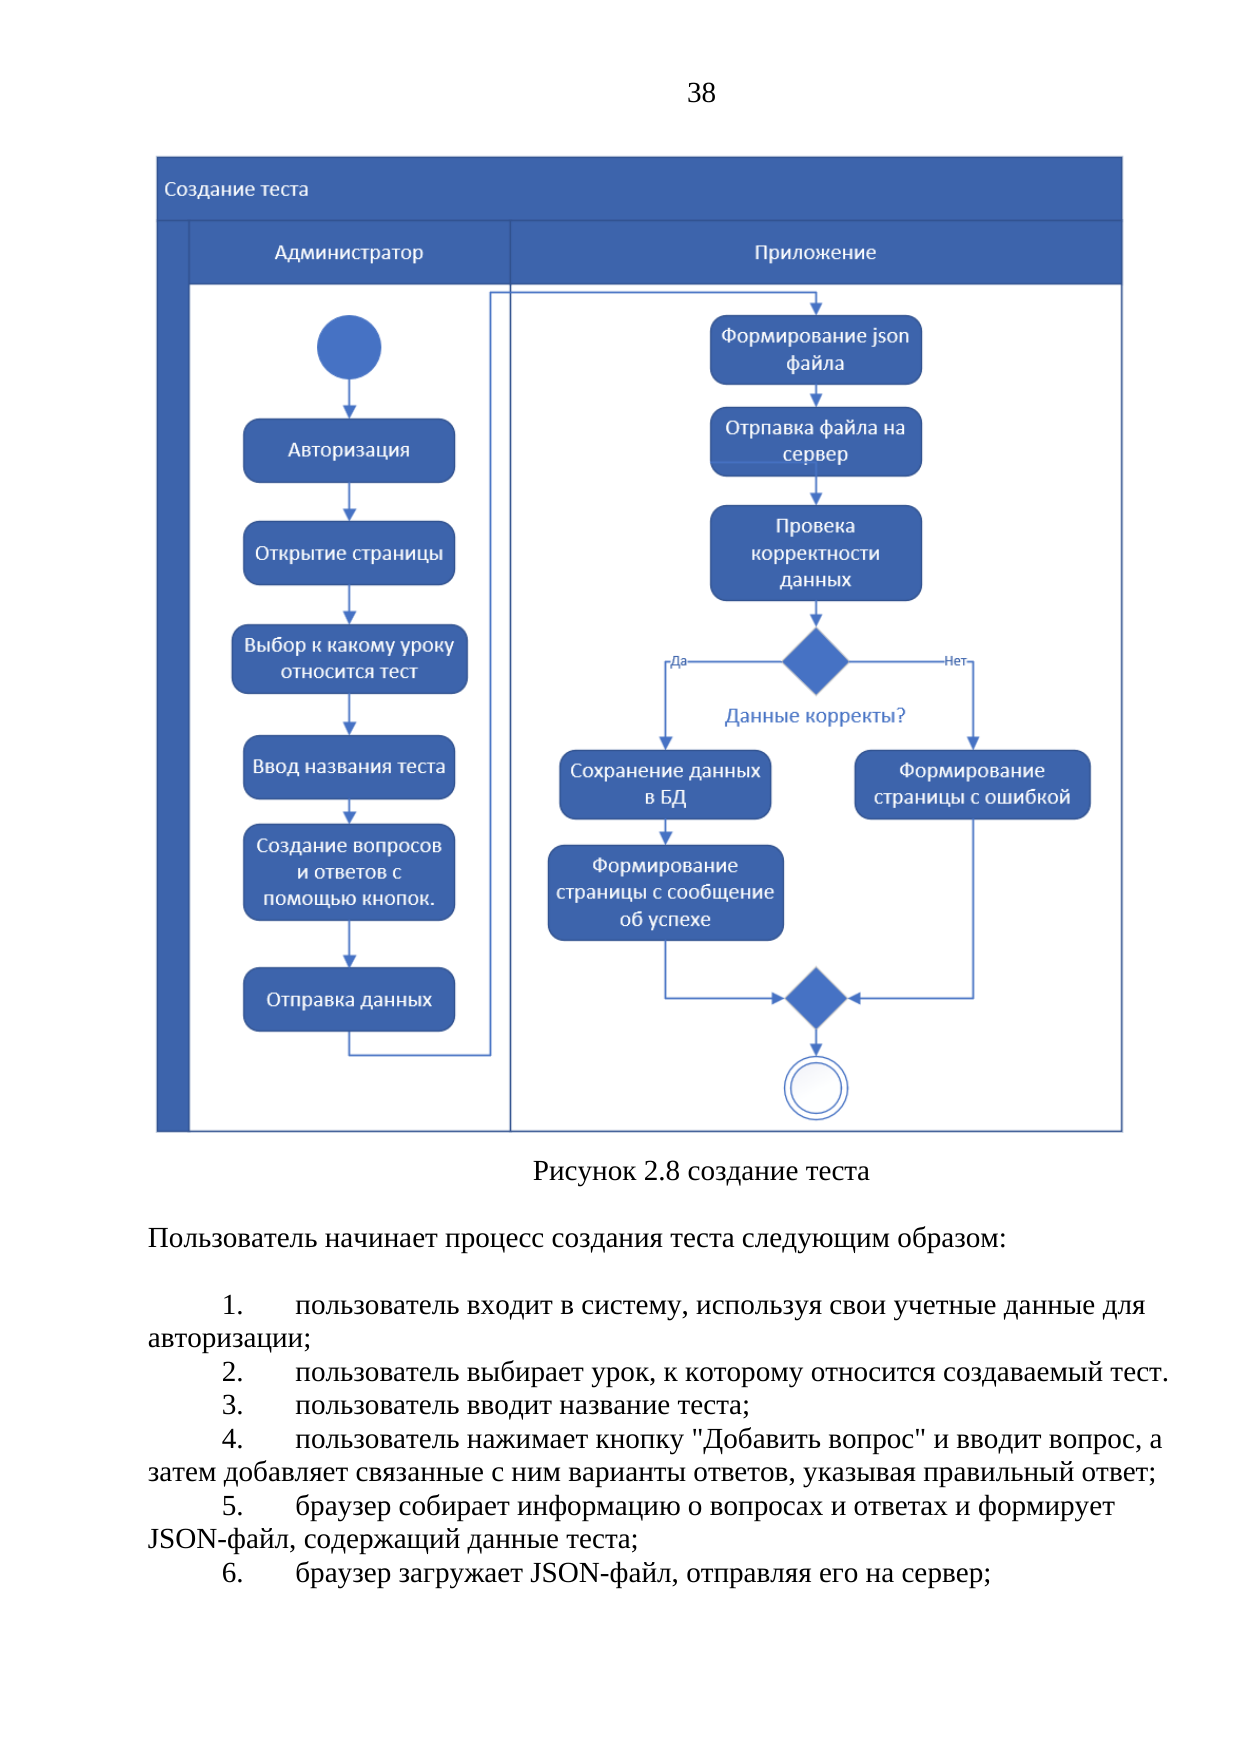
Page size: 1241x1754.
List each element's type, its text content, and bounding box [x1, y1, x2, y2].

picture [140, 142, 1174, 1153]
list пользователь выбирает урок, к которому относится создаваемый тест. [148, 1354, 1181, 1387]
text Пользователь начинает процесс создания теста следующим образом: [148, 1220, 1181, 1253]
list пользователь вводит название теста; [148, 1387, 1181, 1421]
list пользователь нажимает кнопку "Добавить вопрос" и вводит вопрос, а затем добавляет связанные с ним варианты ответов, указывая правильный ответ; [148, 1421, 1181, 1488]
list Рисунок 2.8 создание теста [222, 1153, 1181, 1186]
list браузер собирает информацию о вопросах и ответах и формирует JSON-файл, содержащий данные теста; [148, 1488, 1181, 1555]
list браузер загружает JSON-файл, отправляя его на сервер; [148, 1555, 1181, 1589]
list пользователь входит в систему, используя свои учетные данные для авторизации; [148, 1287, 1181, 1354]
